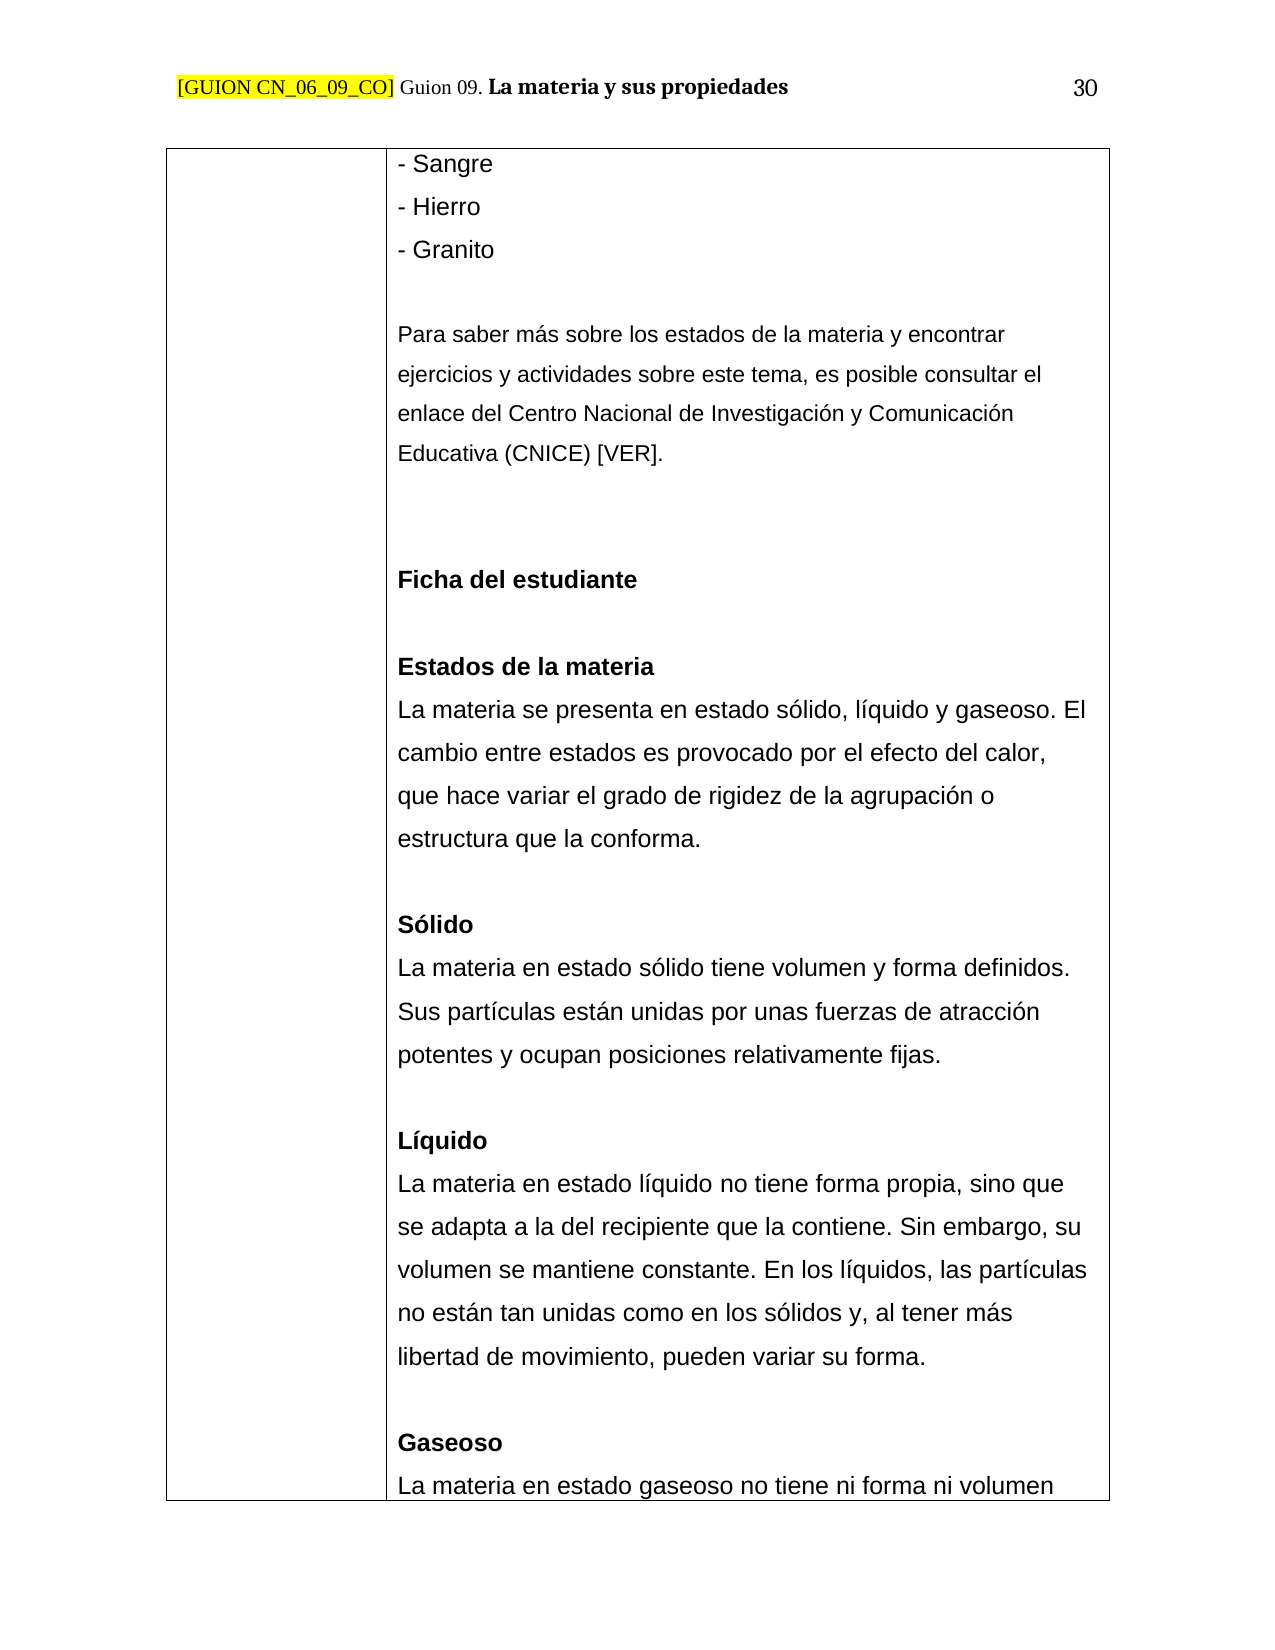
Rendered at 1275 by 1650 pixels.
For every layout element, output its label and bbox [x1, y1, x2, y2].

table_cell [387, 149, 1109, 1500]
table_cell [167, 149, 386, 1500]
